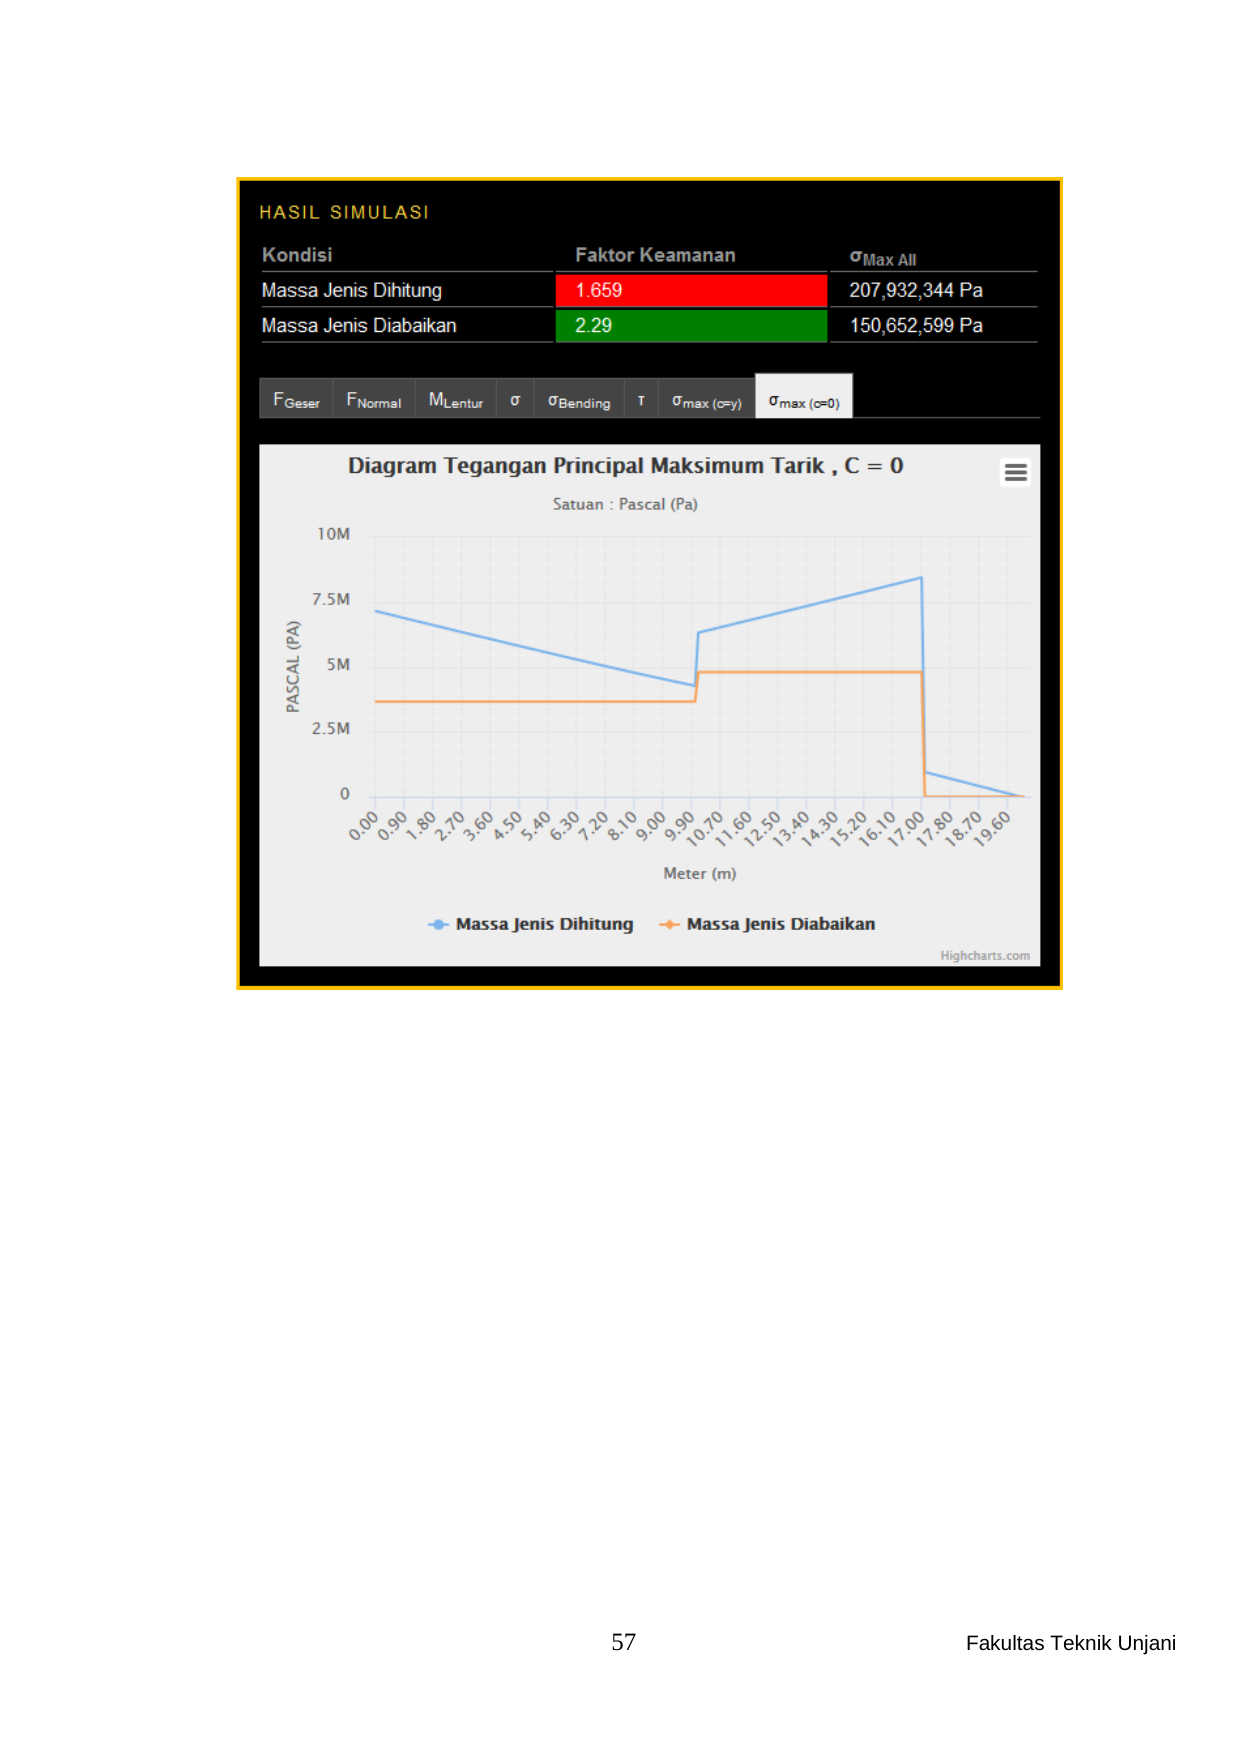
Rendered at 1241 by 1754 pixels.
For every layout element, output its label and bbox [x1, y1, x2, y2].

picture [236, 177, 1063, 990]
